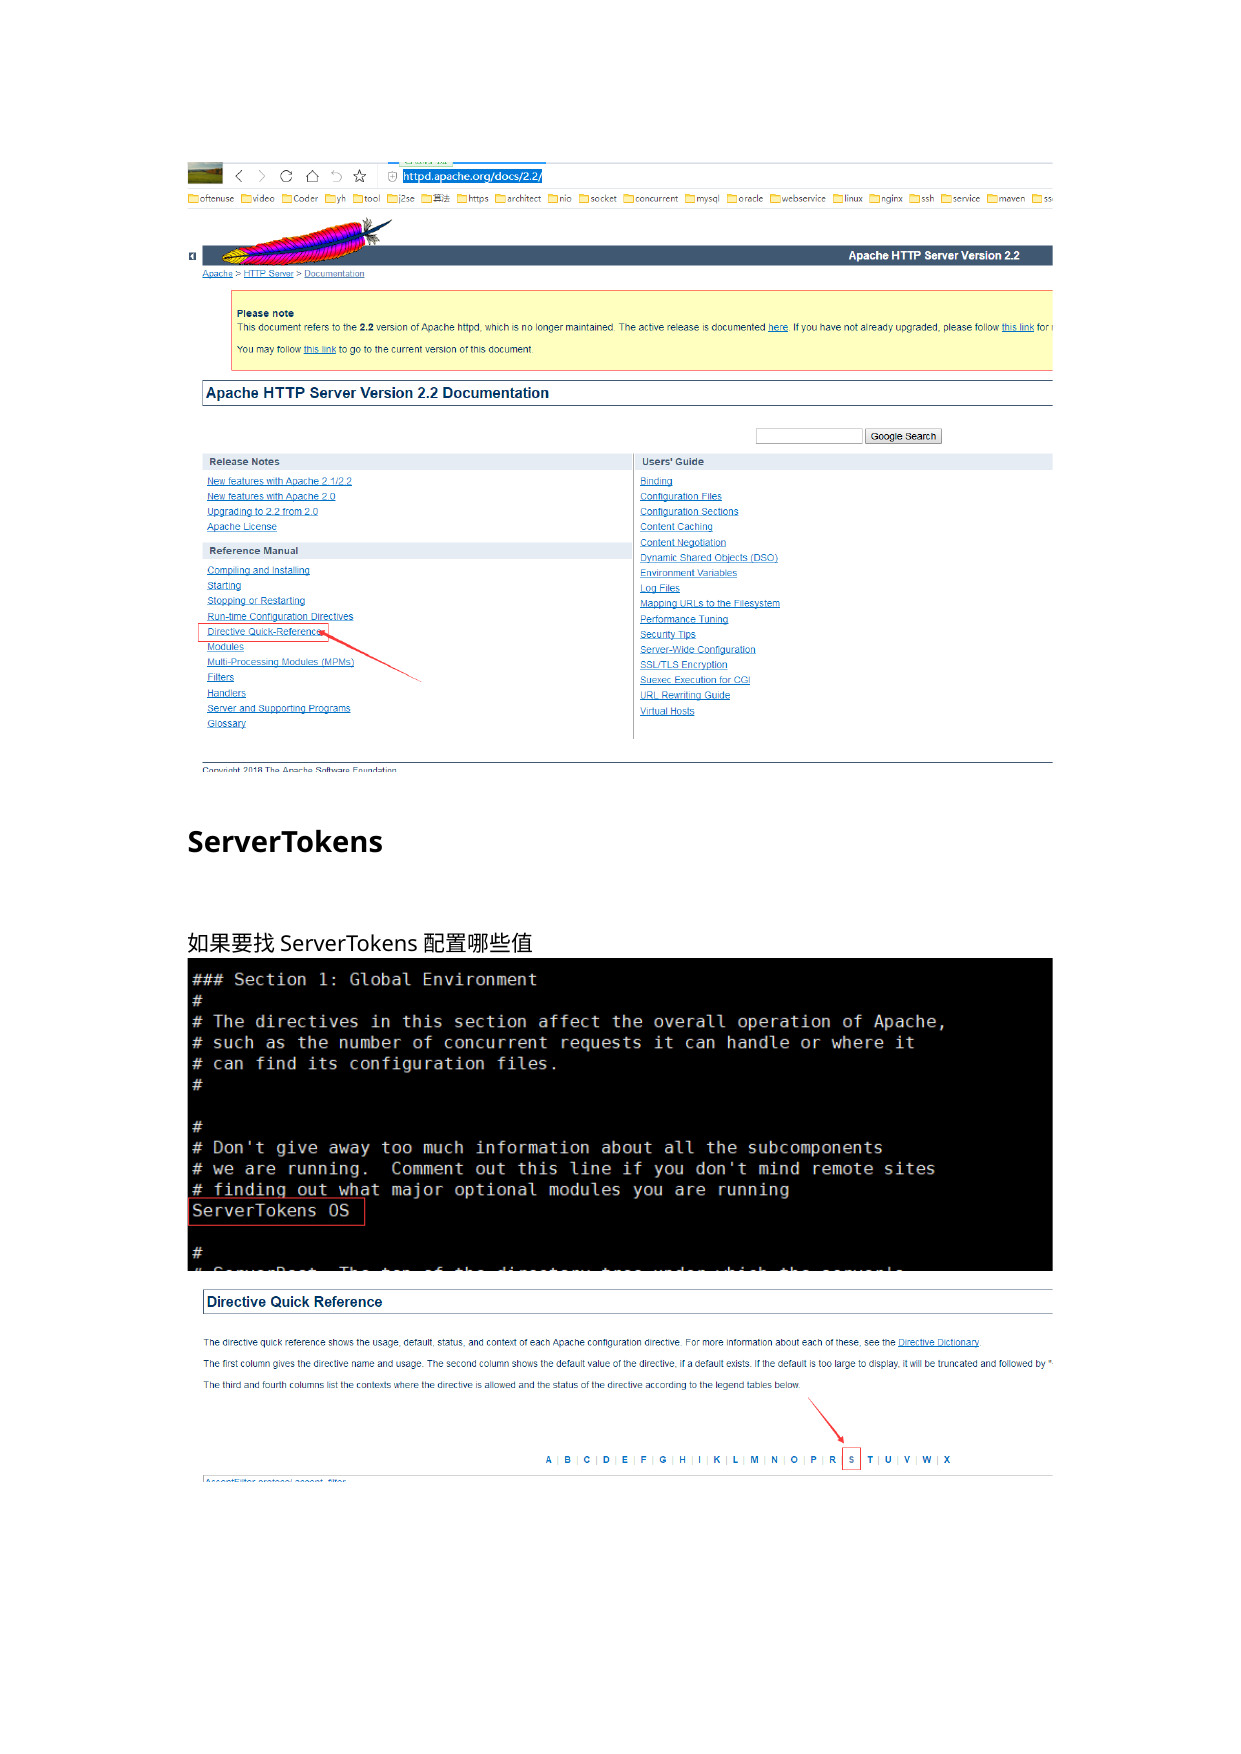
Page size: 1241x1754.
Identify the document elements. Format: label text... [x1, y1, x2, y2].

picture [187, 1283, 1053, 1482]
subtitle ServerTokens [187, 809, 1053, 874]
picture [187, 958, 1053, 1271]
picture [187, 162, 1053, 772]
text 如果要找 ServerTokens 配置哪些值 [187, 926, 1053, 958]
